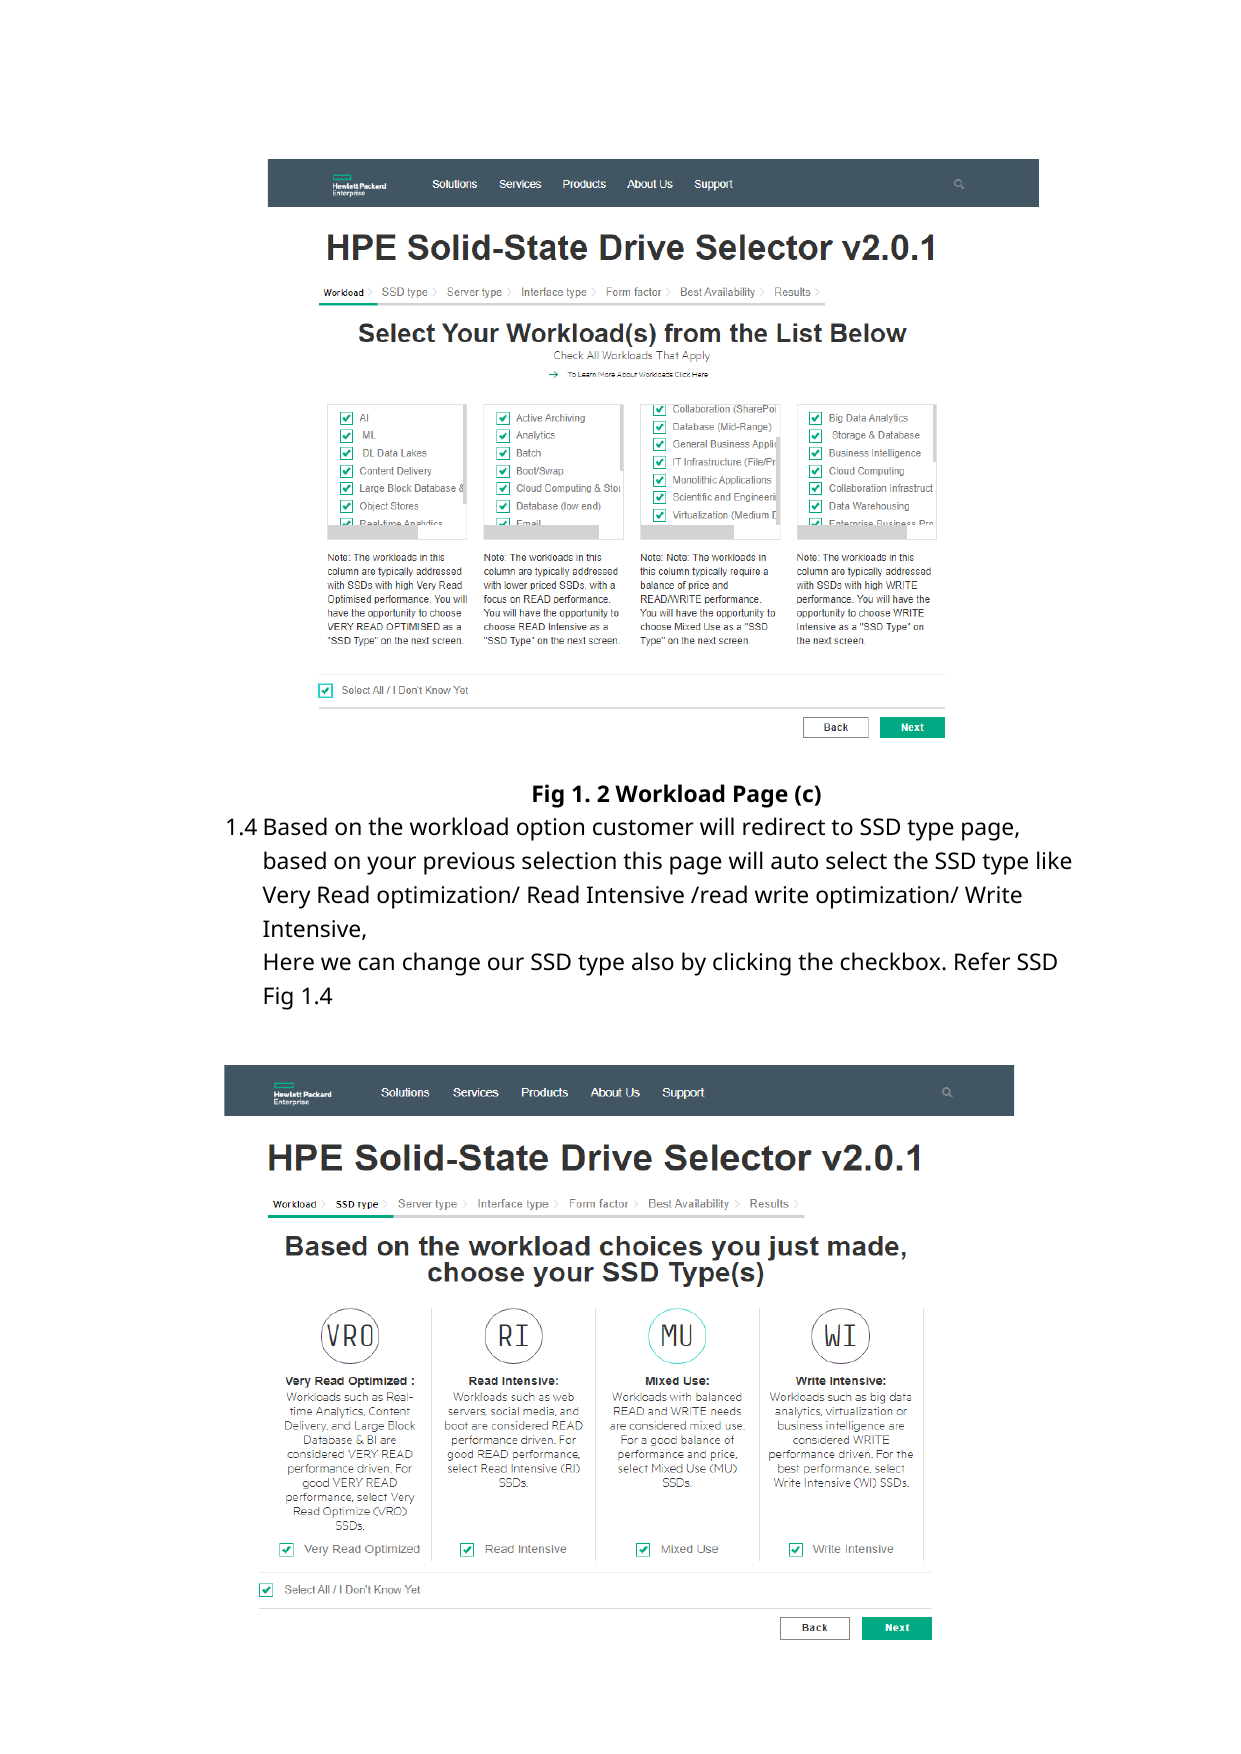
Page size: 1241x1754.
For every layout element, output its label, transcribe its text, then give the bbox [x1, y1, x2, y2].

picture [223, 1065, 1014, 1666]
list Based on the workload option customer will redirect to SSD type page, based on your previous selection this page will auto select the SSD type like Very Read optimization/ Read Intensive /read write optimization/ Write Intensive, [225, 811, 1090, 944]
list Here we can change our SSD type also by clicking the checkbox. Refer SSD Fig 1.4 [262, 946, 1090, 1011]
picture [267, 159, 1038, 760]
